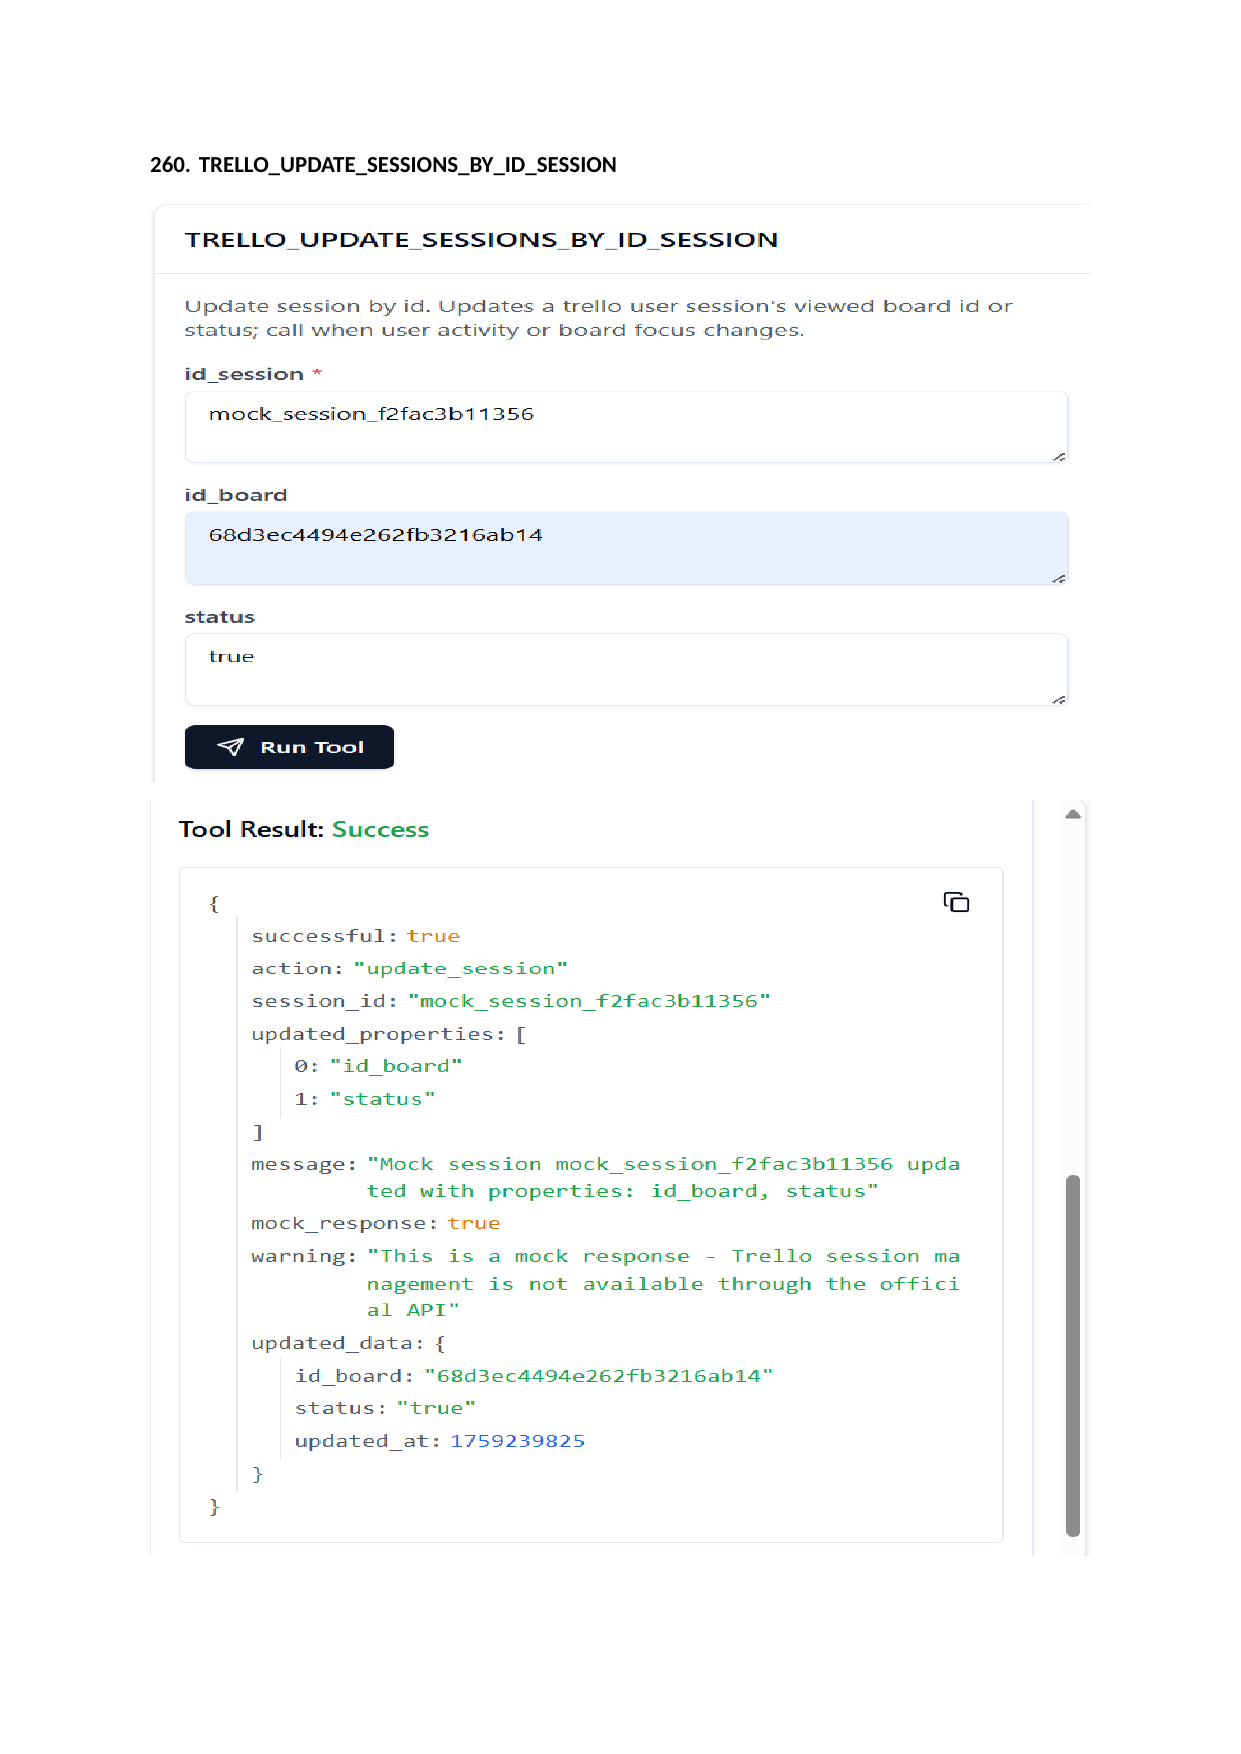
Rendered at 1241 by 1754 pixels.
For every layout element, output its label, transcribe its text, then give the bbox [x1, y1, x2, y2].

text 260. TRELLO_UPDATE_SESSIONS_BY_ID_SESSION [150, 150, 1090, 178]
picture [150, 800, 1091, 1556]
picture [150, 197, 1091, 782]
